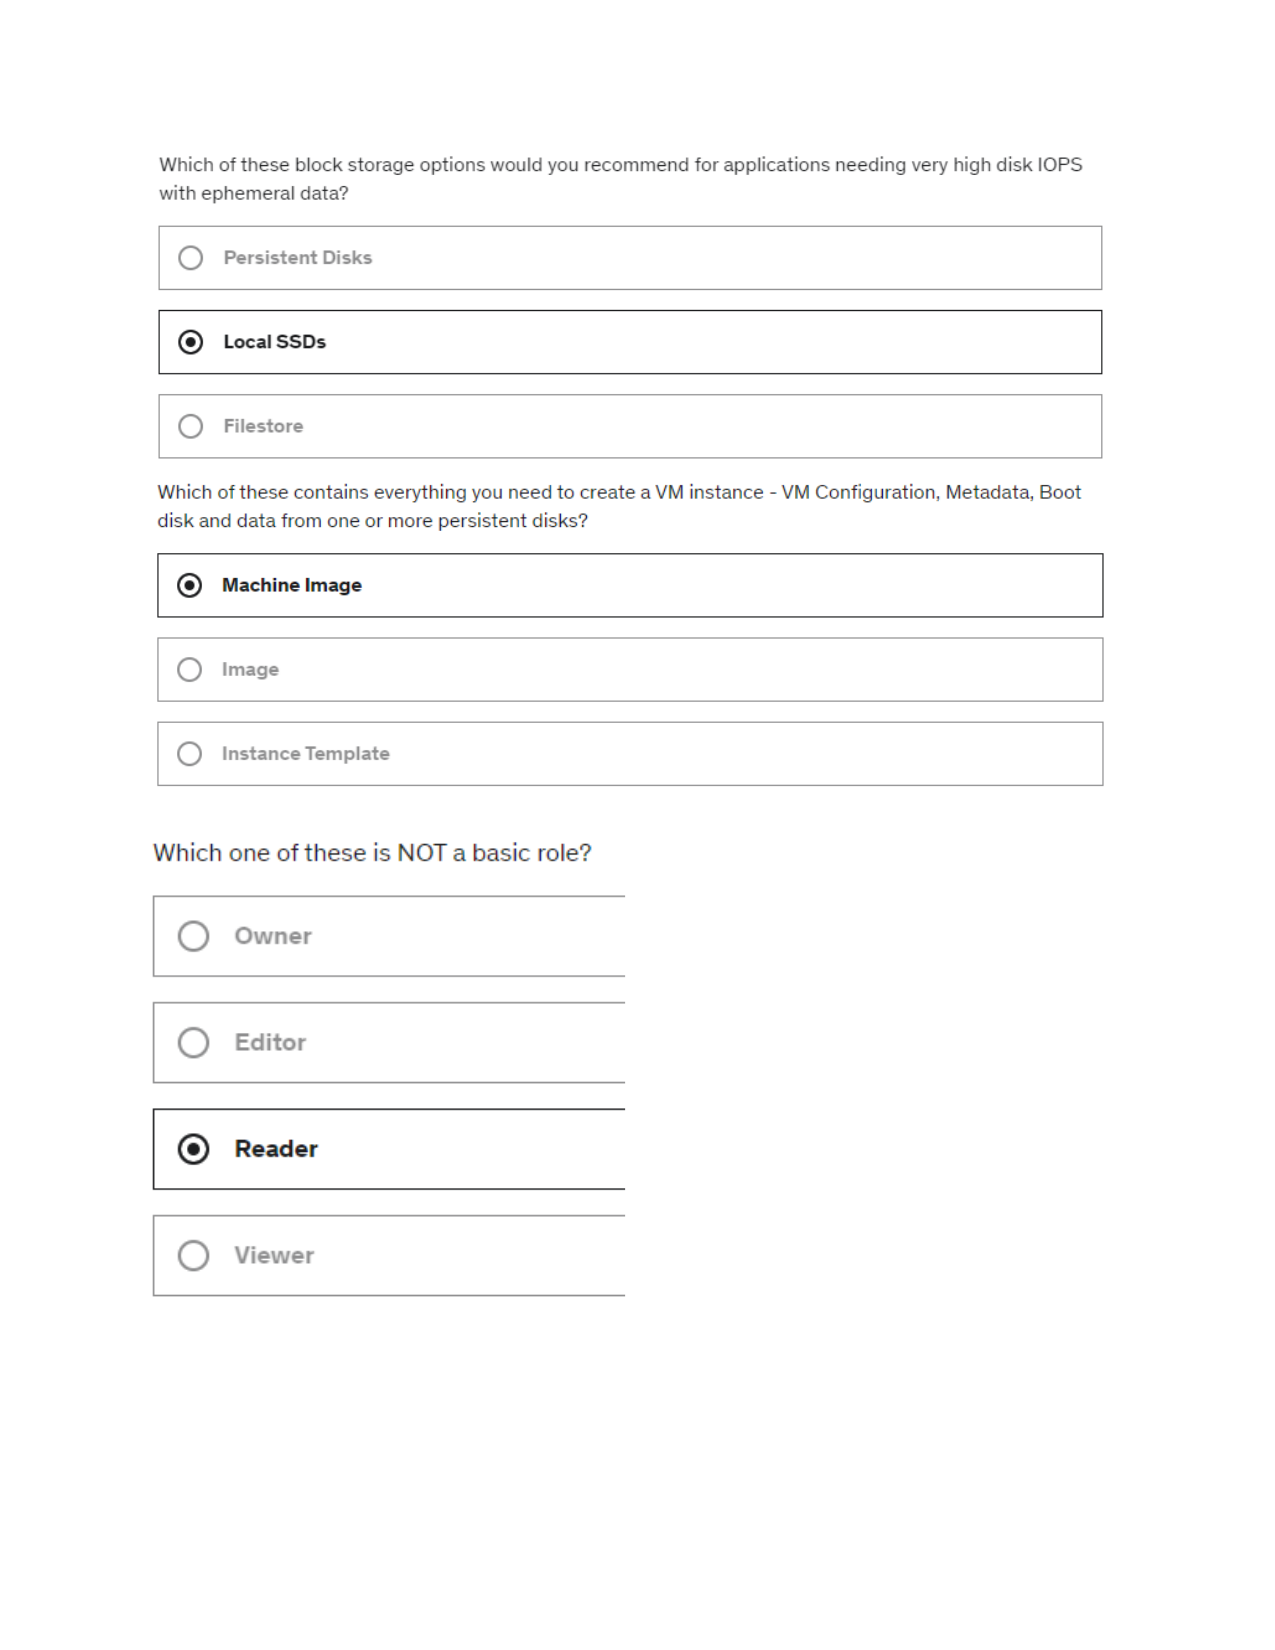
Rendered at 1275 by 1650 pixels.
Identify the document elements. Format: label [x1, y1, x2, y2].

picture [150, 150, 1125, 471]
picture [150, 830, 625, 1306]
picture [150, 474, 1125, 827]
